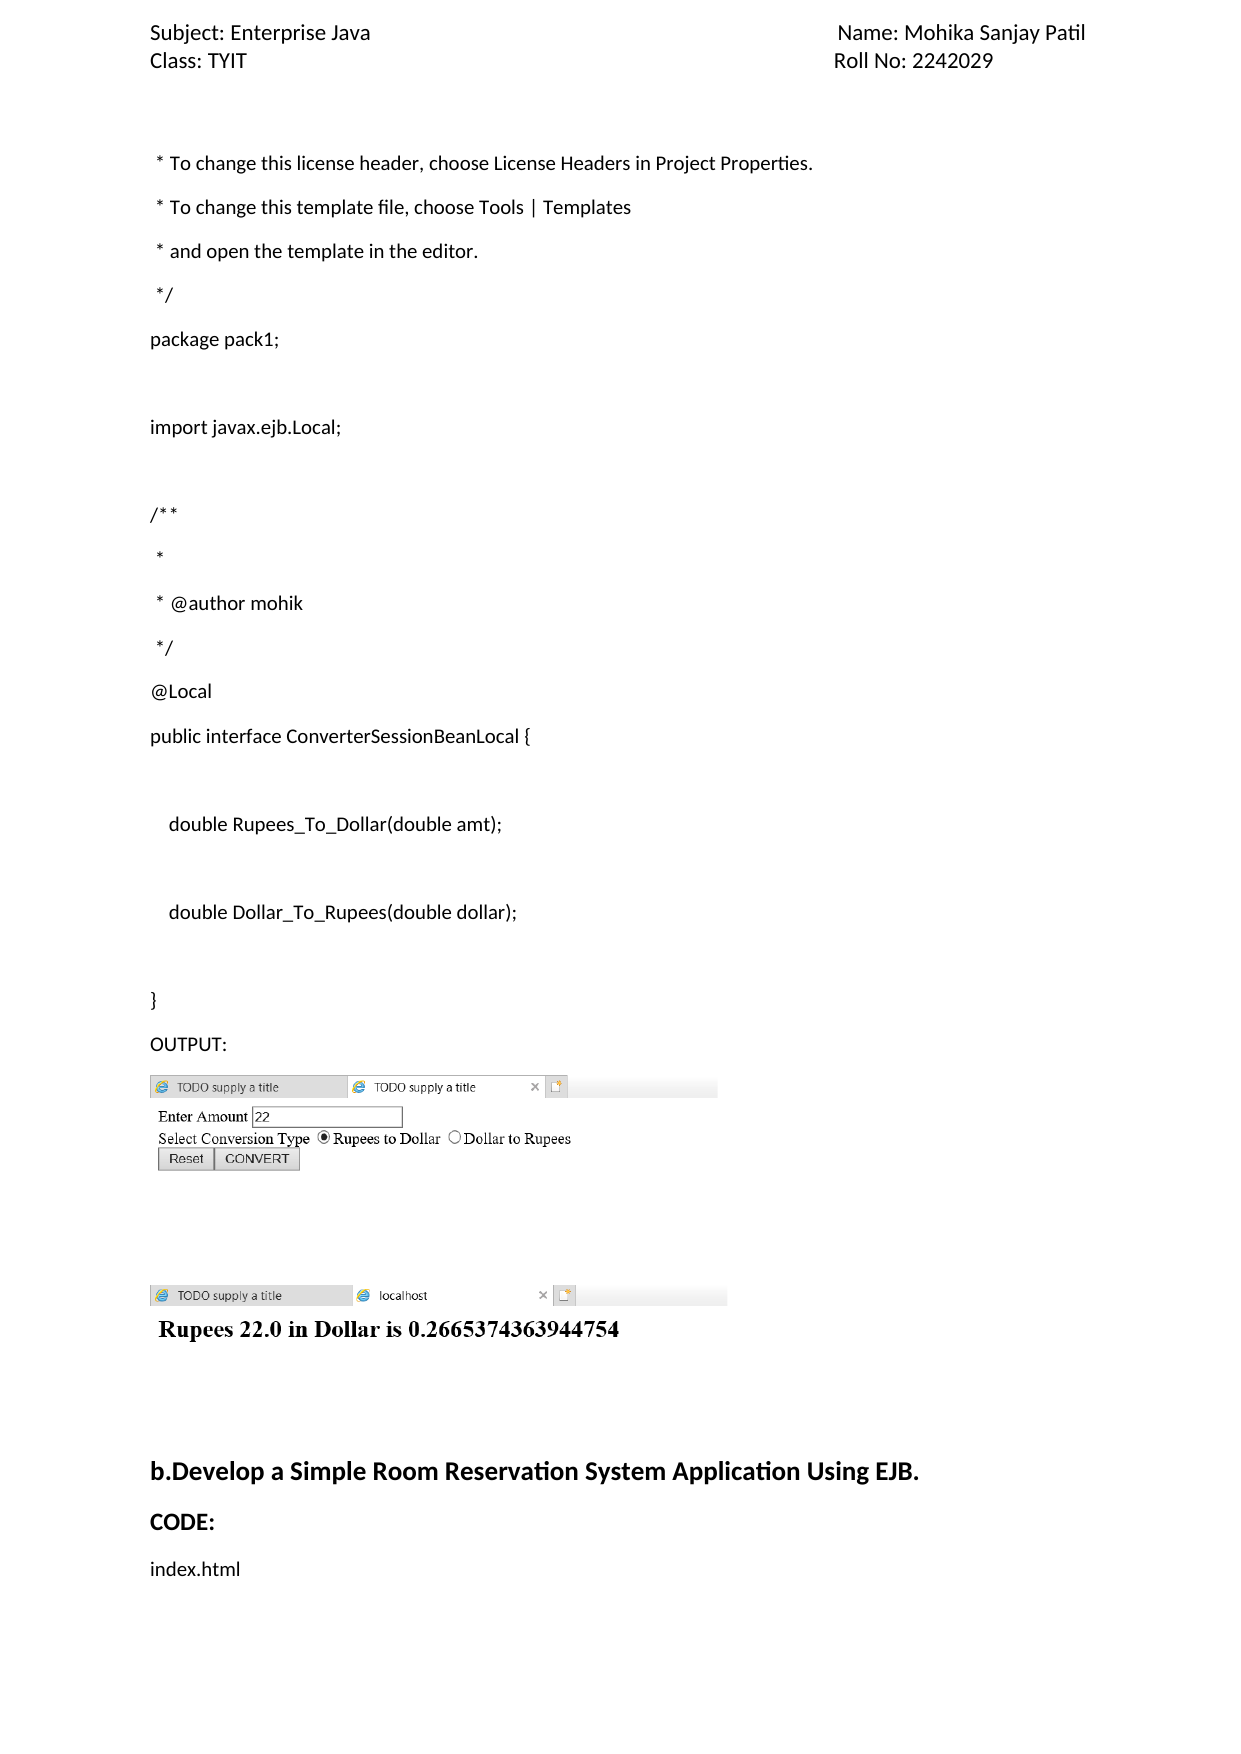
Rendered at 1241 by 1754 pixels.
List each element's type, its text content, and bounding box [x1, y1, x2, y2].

text } [150, 987, 1090, 1013]
text b.Develop a Simple Room Reservation System Application Using EJB. [150, 1454, 1090, 1487]
text * To change this template file, choose Tools | Templates [150, 194, 1090, 219]
text * To change this license header, choose License Headers in Project Properties. [150, 150, 1090, 175]
text OUTPUT: [150, 1031, 1090, 1057]
picture [150, 1075, 718, 1267]
text double Rupees_To_Dollar(double amt); [150, 811, 1090, 836]
text public interface ConverterSessionBeanLocal { [150, 723, 1090, 748]
text import javax.ejb.Local; [150, 414, 1090, 440]
text * and open the template in the editor. [150, 238, 1090, 263]
text package pack1; [150, 326, 1090, 352]
text index.html [150, 1556, 1090, 1582]
text @Local [150, 679, 1090, 704]
picture [150, 1285, 728, 1436]
text * [150, 547, 1090, 572]
text */ [150, 282, 1090, 308]
text CODE: [150, 1507, 1090, 1537]
text /** [150, 502, 1090, 528]
text * @author mohik [150, 591, 1090, 616]
text double Dollar_To_Rupees(double dollar); [150, 899, 1090, 924]
text */ [150, 635, 1090, 660]
